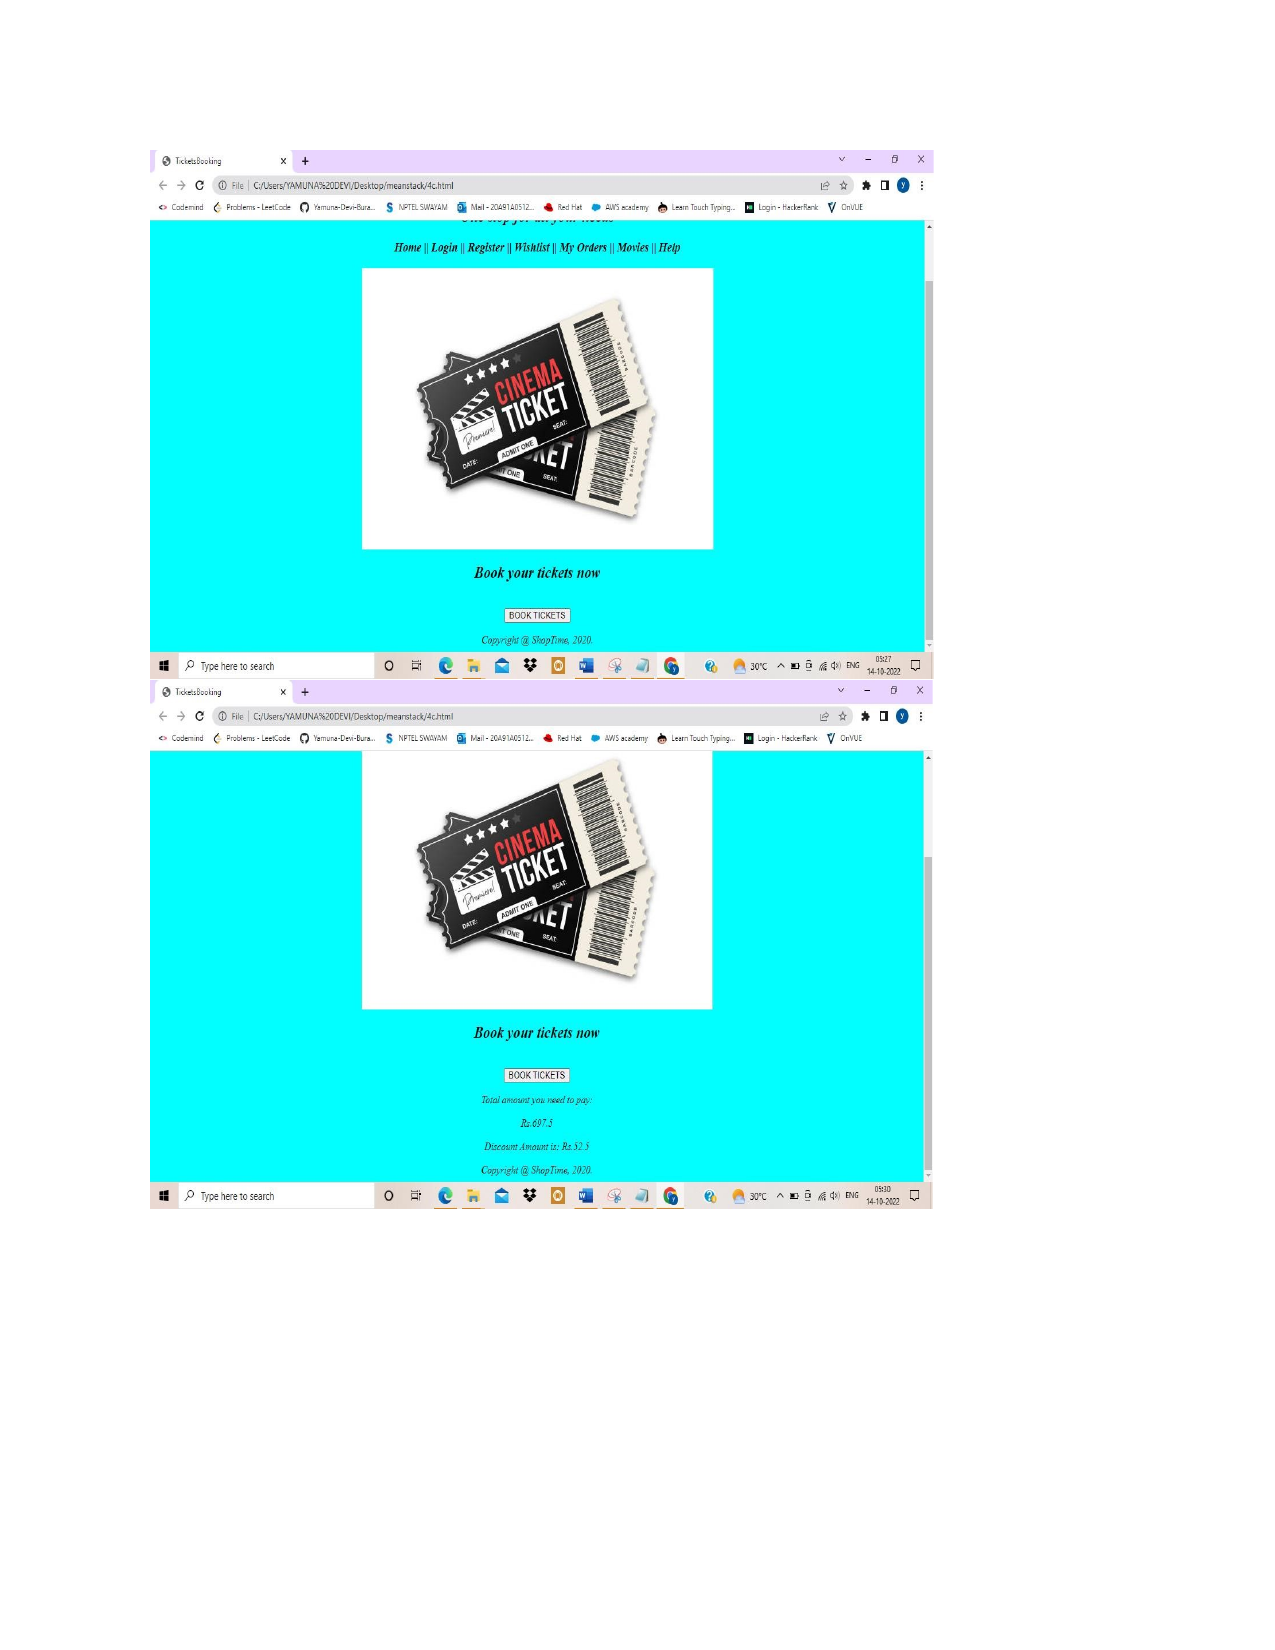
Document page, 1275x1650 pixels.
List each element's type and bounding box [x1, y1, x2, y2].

picture [150, 150, 934, 679]
picture [150, 680, 933, 1209]
